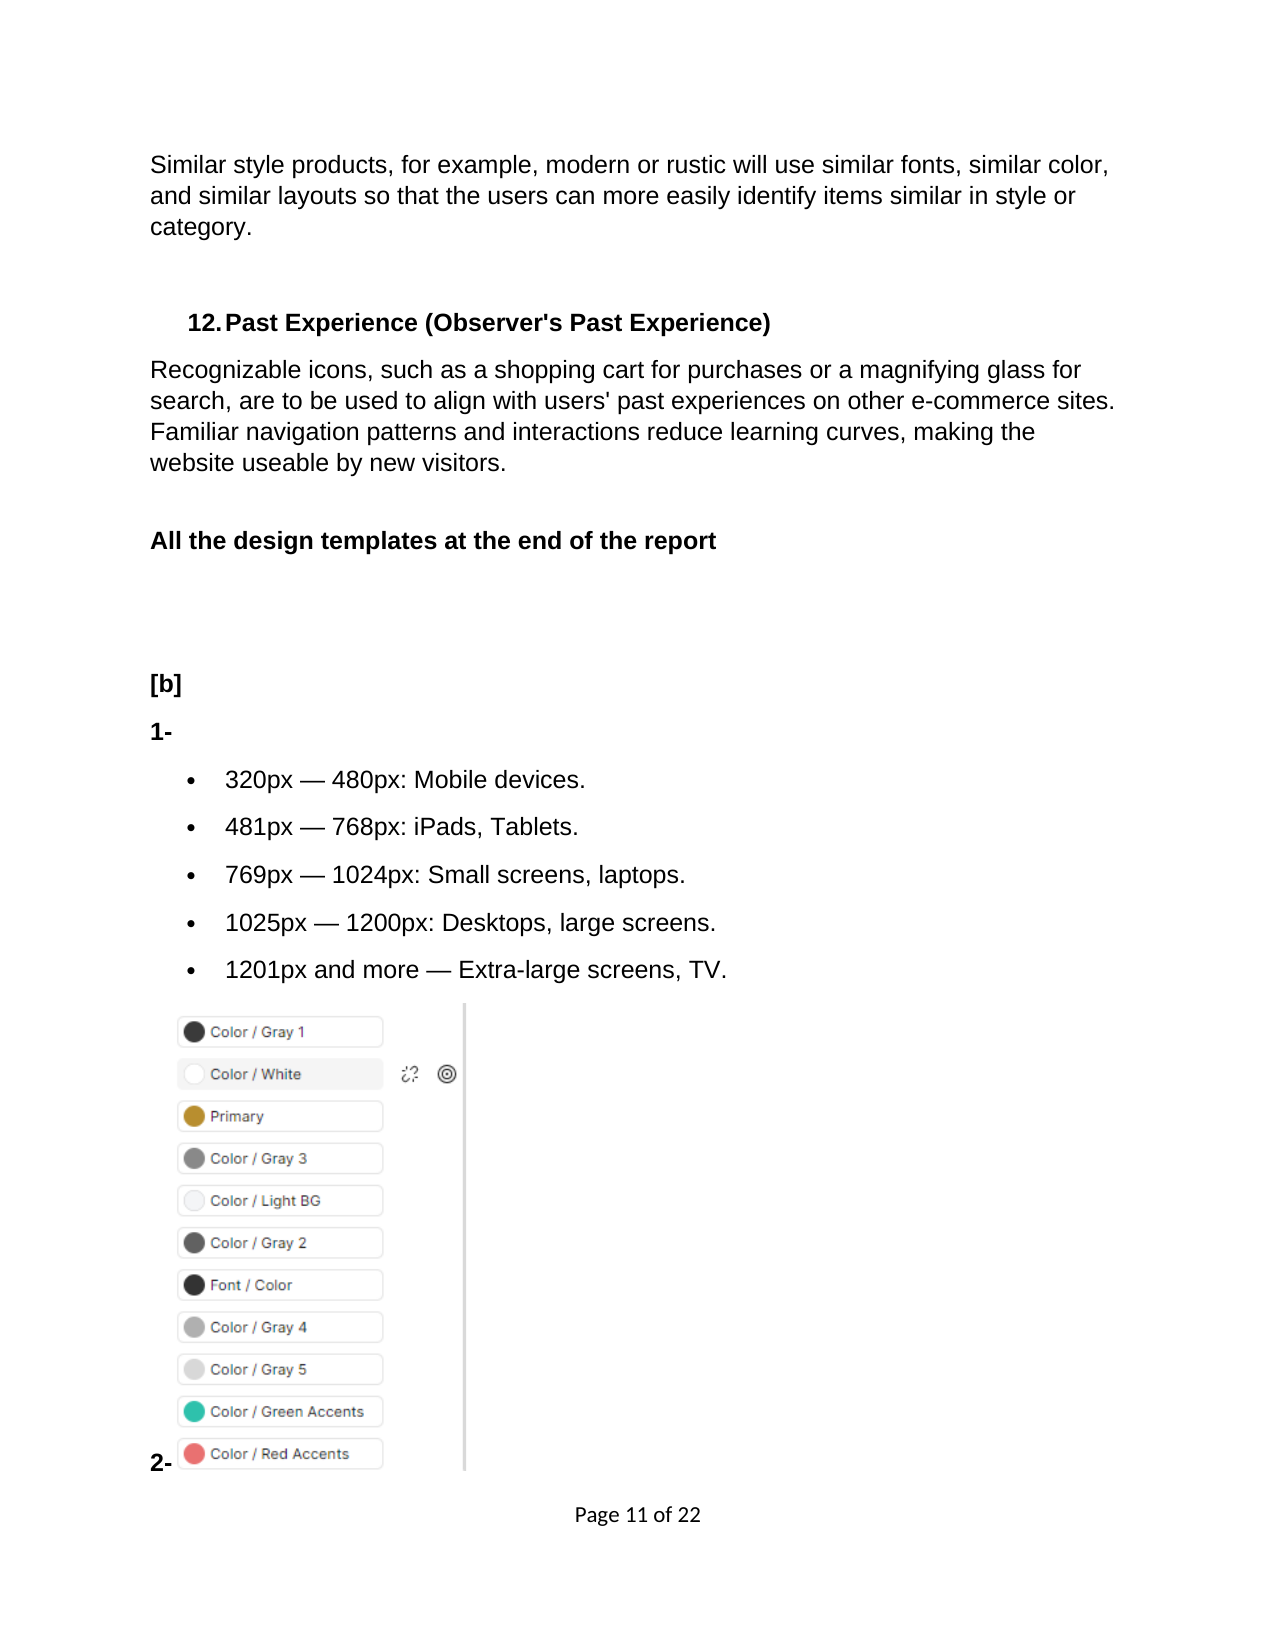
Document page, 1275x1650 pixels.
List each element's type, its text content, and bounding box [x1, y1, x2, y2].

picture [172, 1003, 467, 1471]
text [b] [150, 669, 1125, 698]
text Similar style products, for example, modern or rustic will use similar fonts, similar color, and similar layouts so that the users can more easily identify items similar in style or category. [150, 150, 1125, 241]
list 320px — 480px: Mobile devices. [187, 765, 1125, 793]
text All the design templates at the end of the report [150, 526, 1125, 555]
list 1201px and more — Extra-large screens, TV. [187, 956, 1125, 984]
list 769px — 1024px: Small screens, laptops. [187, 860, 1125, 889]
list Past Experience (Observer's Past Experience) [187, 307, 1125, 336]
list 481px — 768px: iPads, Tablets. [187, 812, 1125, 841]
text 1- [150, 717, 1125, 746]
list 1025px — 1200px: Desktops, large screens. [187, 908, 1125, 937]
text Recognizable icons, such as a shopping cart for purchases or a magnifying glass for search, are to be used to align with users' past experiences on other e-commerce sites. Familiar navigation patterns and interactions reduce learning curves, making the website useable by new visitors. [150, 355, 1125, 507]
